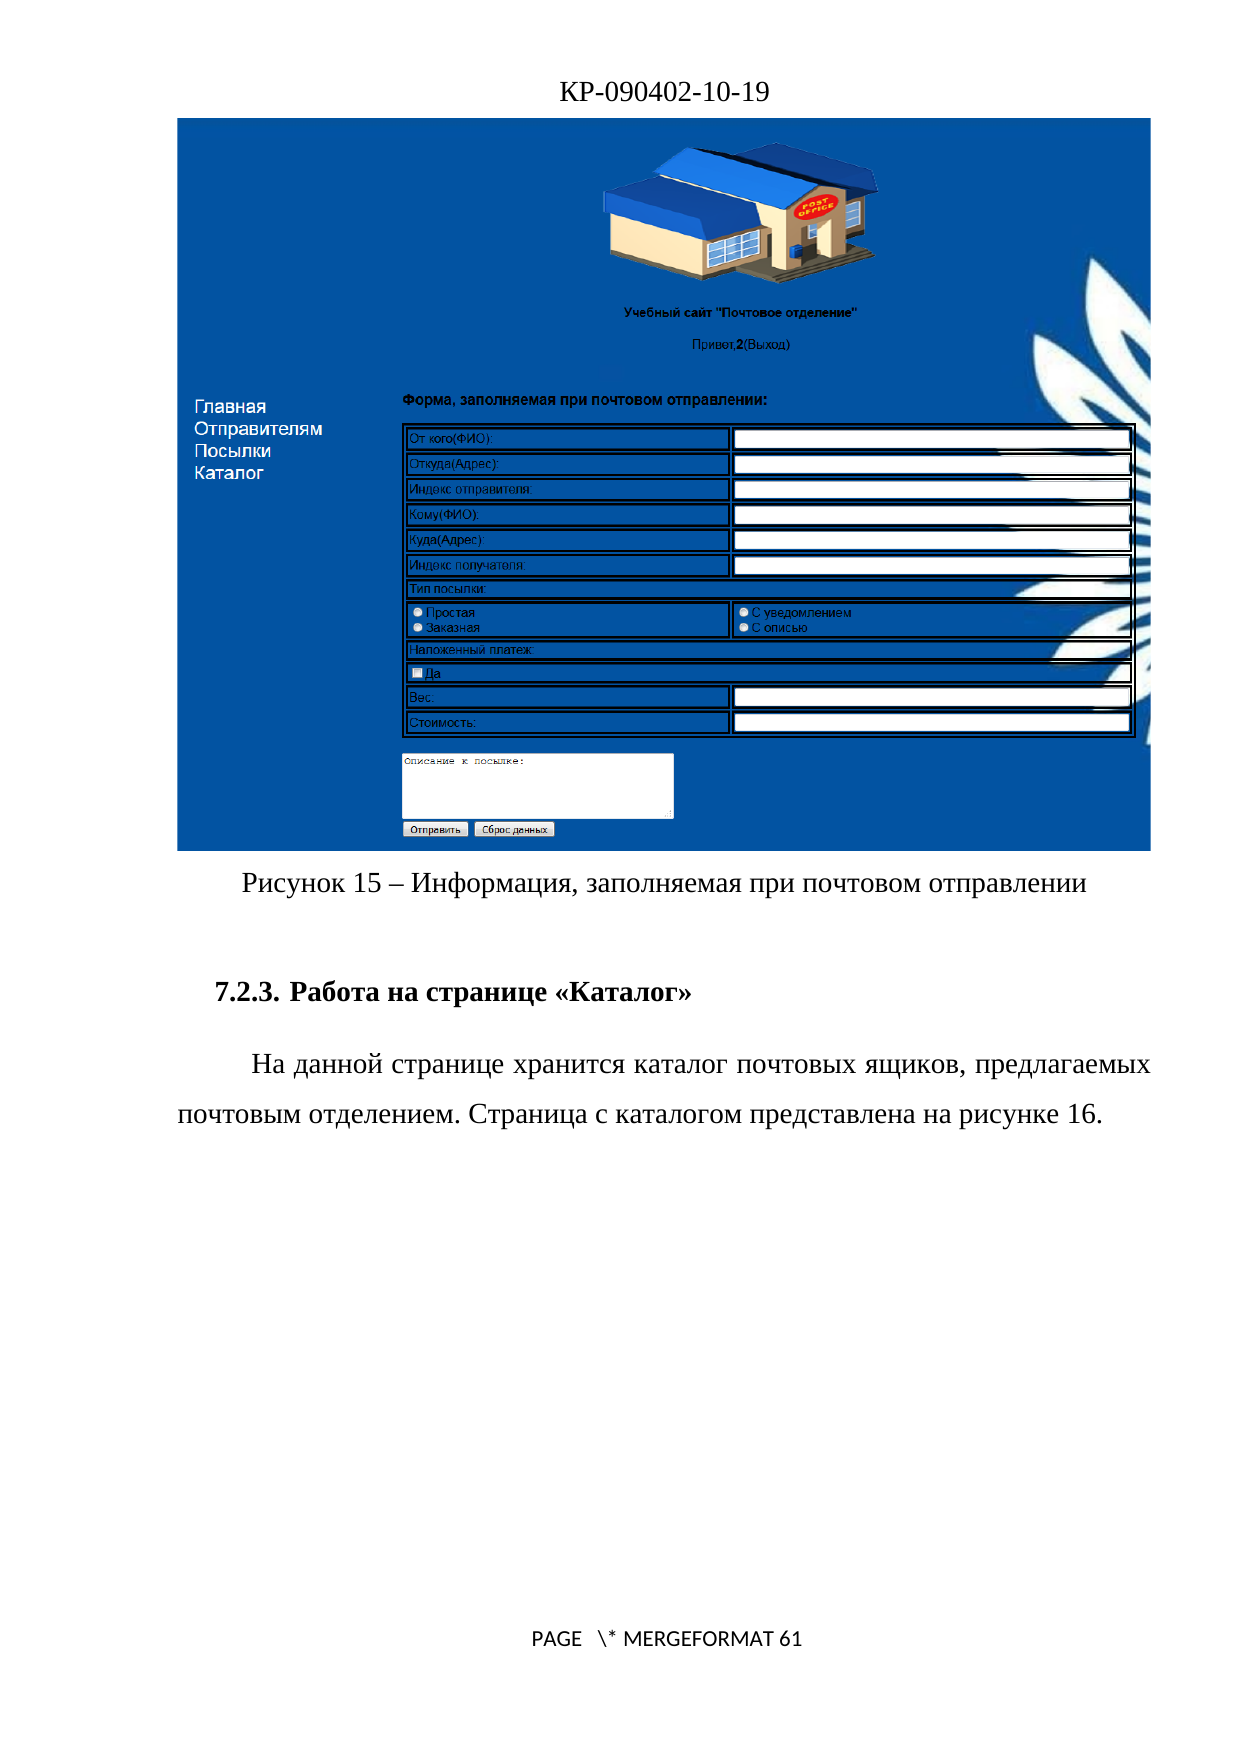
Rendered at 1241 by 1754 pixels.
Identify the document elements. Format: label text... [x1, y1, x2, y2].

text На данной странице хранится каталог почтовых ящиков, предлагаемых почтовым отделением. Страница с каталогом представлена на рисунке 16. [177, 1046, 1152, 1129]
picture [177, 118, 1151, 851]
text Рисунок 15 – Информация, заполняемая при почтовом отправлении [177, 865, 1152, 898]
subtitle Работа на странице «Каталог» [214, 974, 1152, 1008]
